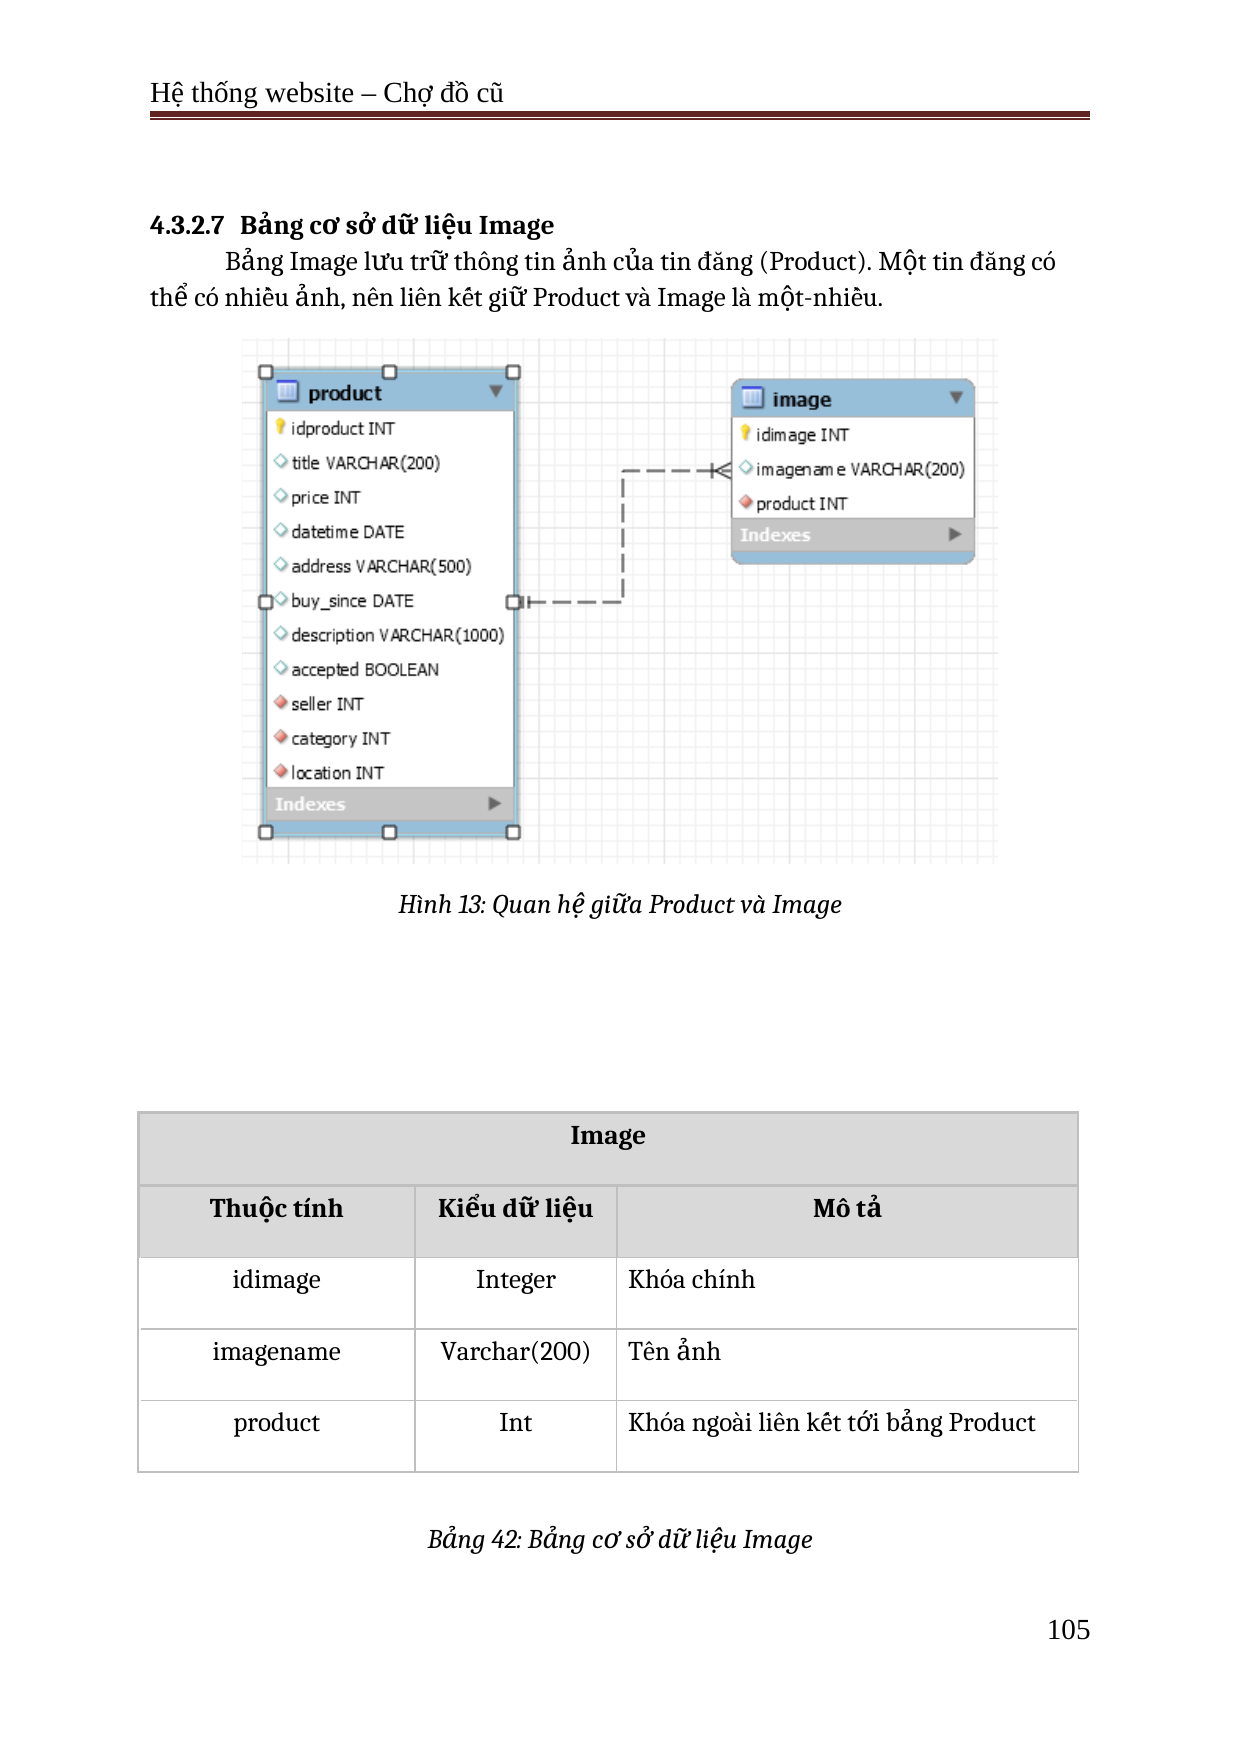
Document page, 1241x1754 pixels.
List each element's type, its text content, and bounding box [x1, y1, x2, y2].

table_cell Thuộc tính [140, 1187, 414, 1257]
table_cell idimage [139, 1258, 414, 1328]
table_cell Kiểu dữ liệu [416, 1187, 616, 1257]
text Bảng Image lưu trữ thông tin ảnh của tin đăng (Product). Một tin đăng có thể có nhiều ảnh, nên liên kết giữ Product và Image là một-nhiều. [150, 246, 1090, 313]
table_cell Varchar(200) [416, 1330, 616, 1399]
table_header Image [140, 1114, 1077, 1184]
table_cell Tên ảnh [617, 1328, 1078, 1399]
table_cell Mô tả [618, 1187, 1077, 1257]
table_cell product [139, 1400, 414, 1471]
table_cell Integer [416, 1258, 616, 1328]
picture [242, 338, 999, 864]
text Bảng 42: Bảng cơ sở dữ liệu Image [150, 1524, 1090, 1556]
text Hình 13: Quan hệ giữa Product và Image [150, 889, 1090, 920]
table_cell imagename [139, 1328, 414, 1399]
table_cell Khóa chính [617, 1258, 1078, 1328]
subtitle Bảng cơ sở dữ liệu Image [150, 210, 1090, 241]
table_cell Int [416, 1401, 616, 1471]
table_cell Khóa ngoài liên kết tới bảng Product [617, 1400, 1078, 1471]
